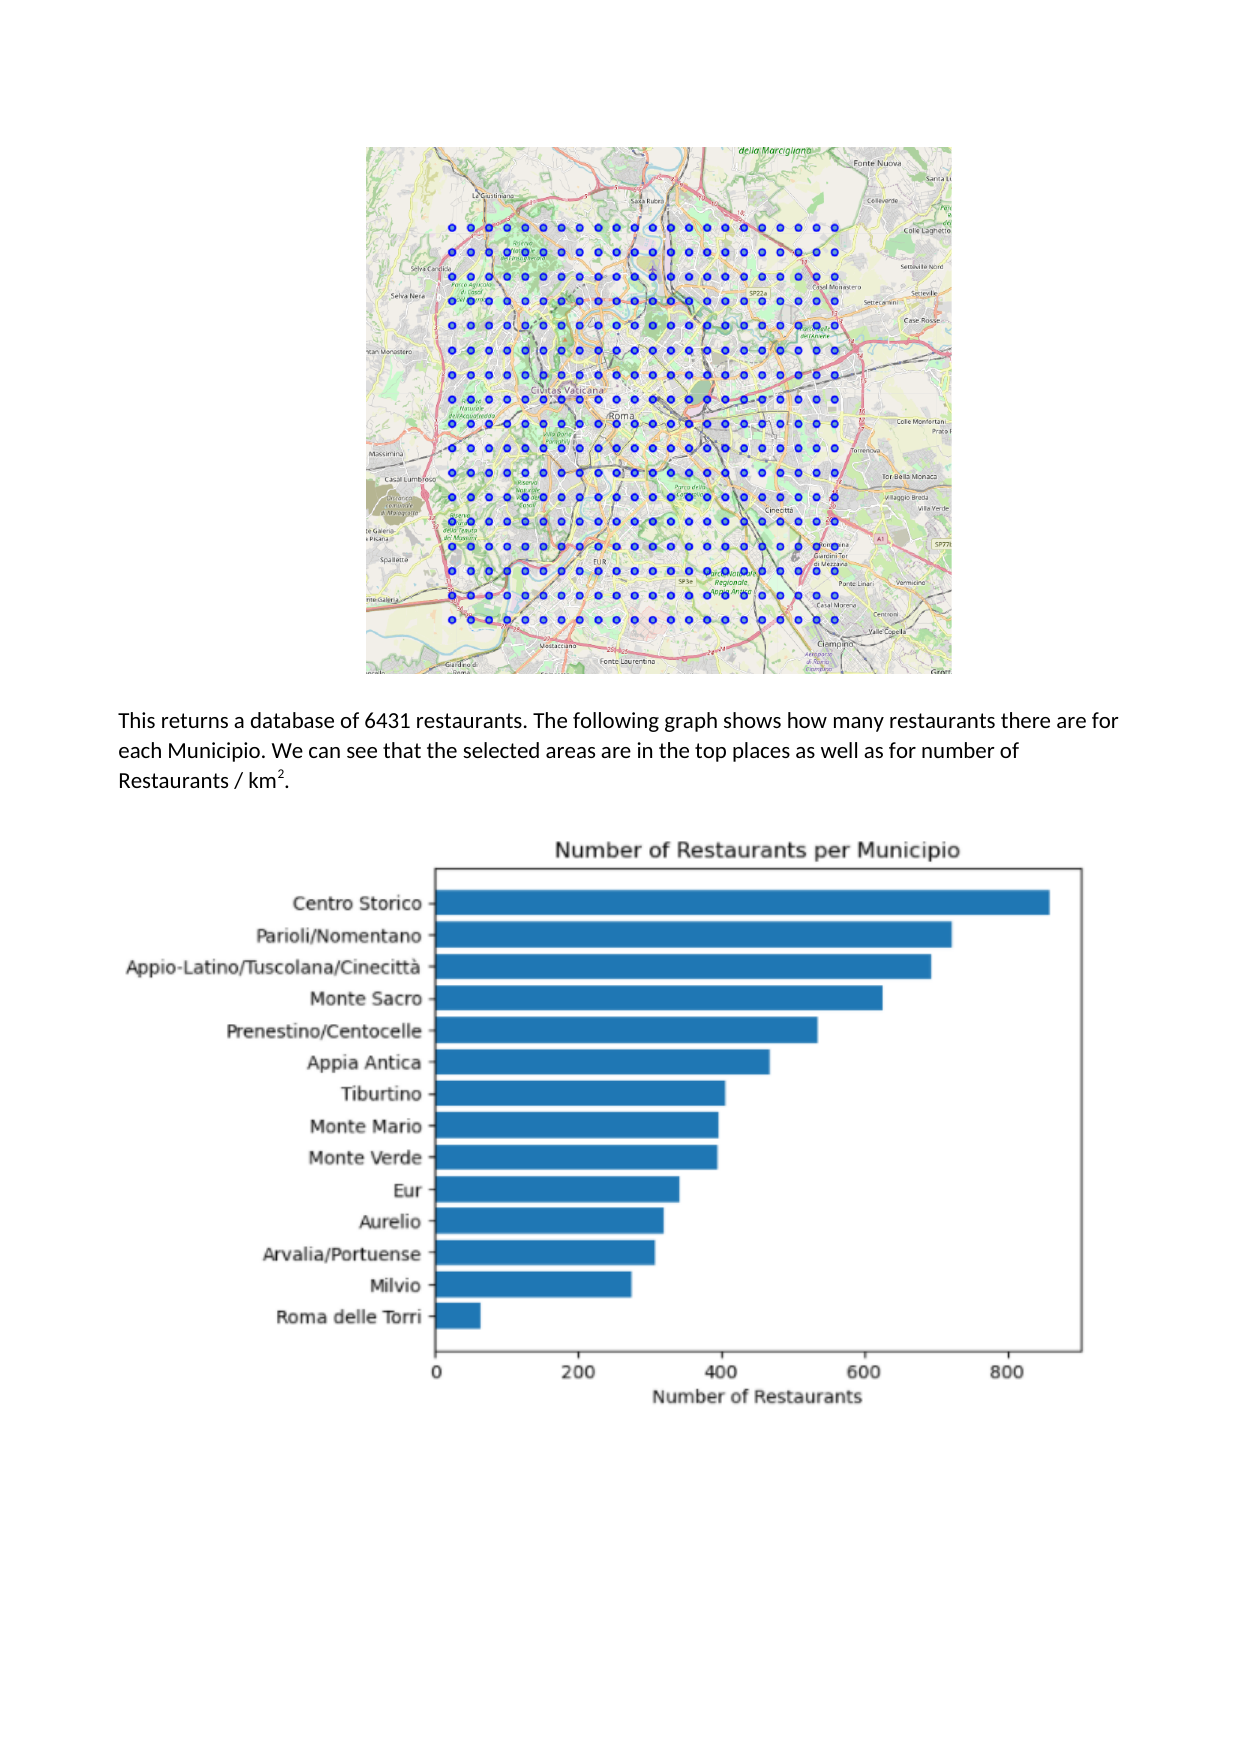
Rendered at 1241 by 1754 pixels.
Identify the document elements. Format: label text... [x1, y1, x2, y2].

list This returns a database of 6431 restaurants. The following graph shows how many restaurants there are for each Municipio. We can see that the selected areas are in the top places as well as for number of Restaurants / km2. [118, 706, 1122, 794]
picture [118, 826, 1116, 1422]
picture [366, 147, 952, 674]
